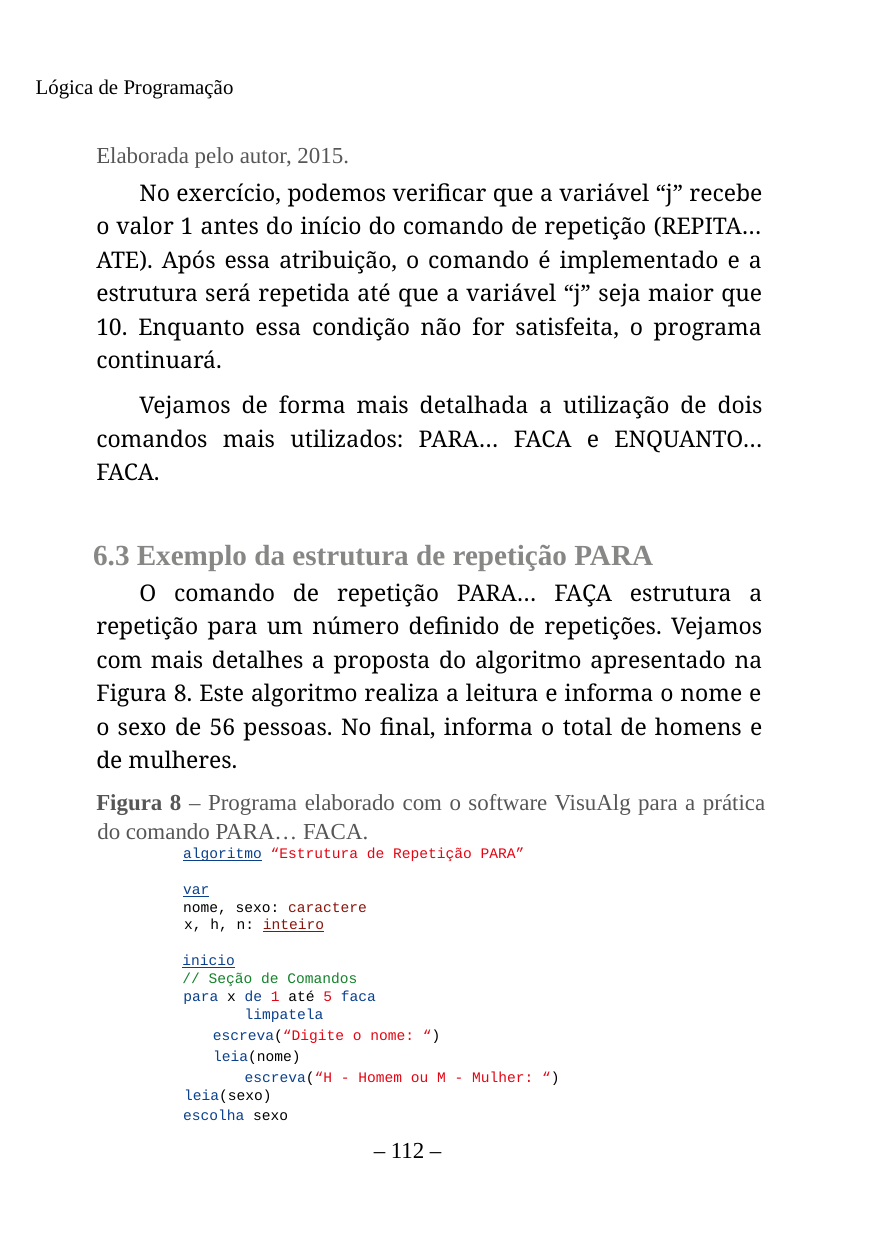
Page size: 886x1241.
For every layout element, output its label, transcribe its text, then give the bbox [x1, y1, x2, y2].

text algoritmo “Estrutura de Repetição PARA” [183, 847, 634, 863]
text Figura 8 – Programa elaborado com o software VisuAlg para a prática do comando PARA… FACA. [96, 789, 766, 844]
text Vejamos de forma mais detalhada a utilização de dois comandos mais utilizados: PARA… FACA e ENQUANTO… FACA. [96, 389, 763, 487]
text leia(nome) [94, 1049, 768, 1066]
text // Seção de Comandos para x de 1 até 5 faca limpatela [182, 971, 395, 1024]
text No exercício, podemos verificar que a variável “j” recebe o valor 1 antes do início do comando de repetição (REPITA… ATE). Após essa atribuição, o comando é implementado e a estrutura será repetida até que a variável “j” seja maior que 10. Enquanto essa condição não for satisfeita, o programa continuará. [96, 177, 763, 375]
text escreva(“H - Homem ou M - Mulher: “) leia(sexo) [183, 1070, 634, 1105]
text inicio [182, 953, 768, 970]
text nome, sexo: caractere x, h, n: inteiro [183, 900, 387, 934]
text escolha sexo [183, 1108, 645, 1125]
subtitle 6.3 Exemplo da estrutura de repetição PARA [93, 538, 758, 571]
text até j > 10 fimalgoritmo Fonte: Elaborada pelo autor, 2015. [96, 142, 397, 168]
text var [183, 882, 768, 898]
text O comando de repetição PARA… FAÇA estrutura a repetição para um número definido de repetições. Vejamos com mais detalhes a proposta do algoritmo apresentado na Figura 8. Este algoritmo realiza a leitura e informa o nome e o sexo de 56 pessoas. No final, informa o total de homens e de mulheres. [96, 577, 763, 775]
text escreva(“Digite o nome: “) [94, 1028, 768, 1044]
